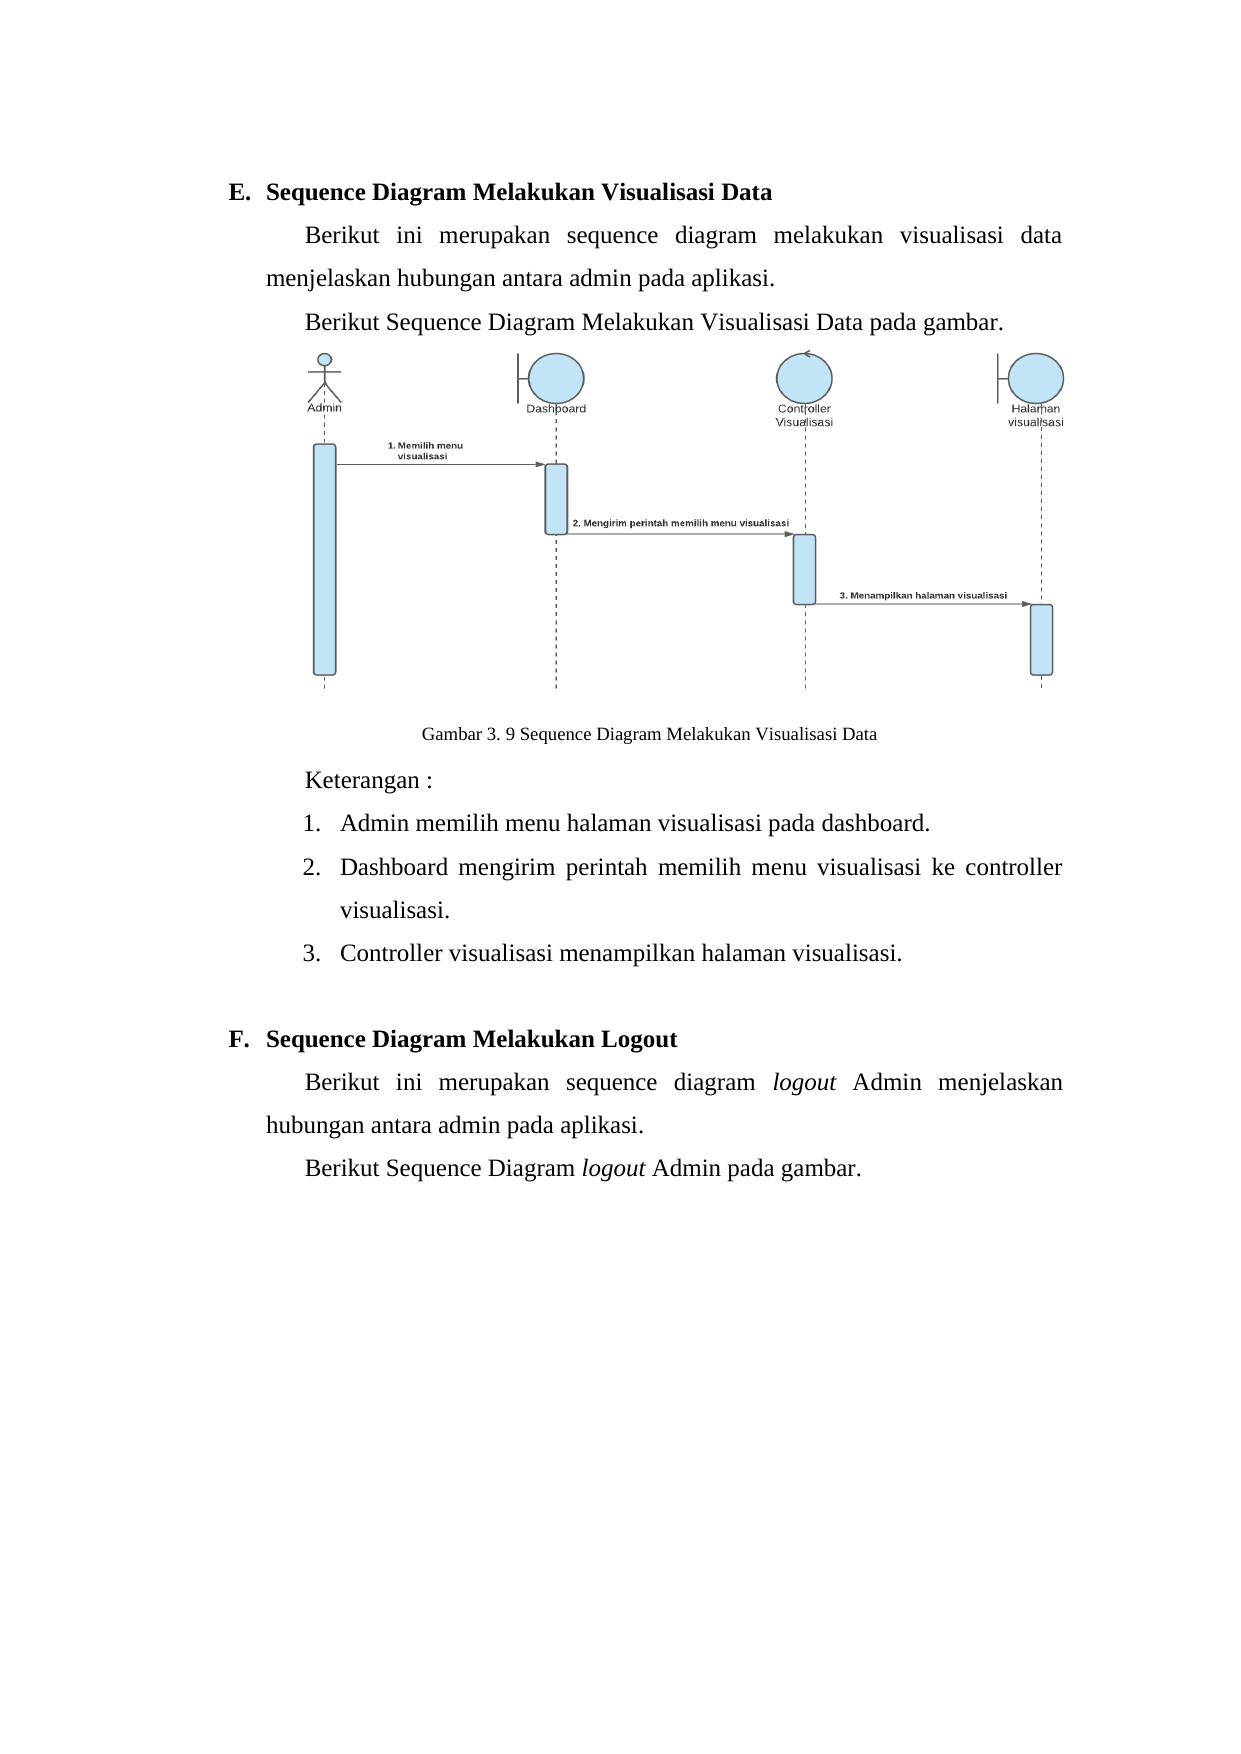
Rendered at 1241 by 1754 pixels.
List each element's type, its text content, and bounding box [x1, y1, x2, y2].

list Berikut Sequence Diagram logout Admin pada gambar. [266, 1153, 1063, 1182]
picture [304, 349, 1066, 689]
list Admin memilih menu halaman visualisasi pada dashboard. [302, 808, 1063, 837]
list Sequence Diagram Melakukan Logout [228, 1024, 1063, 1053]
list Berikut ini merupakan sequence diagram logout Admin menjelaskan hubungan antara admin pada aplikasi. [266, 1067, 1063, 1139]
list Controller visualisasi menampilkan halaman visualisasi. [302, 938, 1063, 967]
list Berikut Sequence Diagram Melakukan Visualisasi Data pada gambar. [266, 307, 1063, 335]
list Dashboard mengirim perintah memilih menu visualisasi ke controller visualisasi. [302, 852, 1063, 923]
text Gambar 3. 9 Sequence Diagram Melakukan Visualisasi Data [236, 723, 1063, 744]
list Sequence Diagram Melakukan Visualisasi Data [228, 177, 1063, 206]
list Keterangan : [266, 765, 1063, 794]
list Berikut ini merupakan sequence diagram melakukan visualisasi data menjelaskan hubungan antara admin pada aplikasi. [266, 220, 1063, 292]
